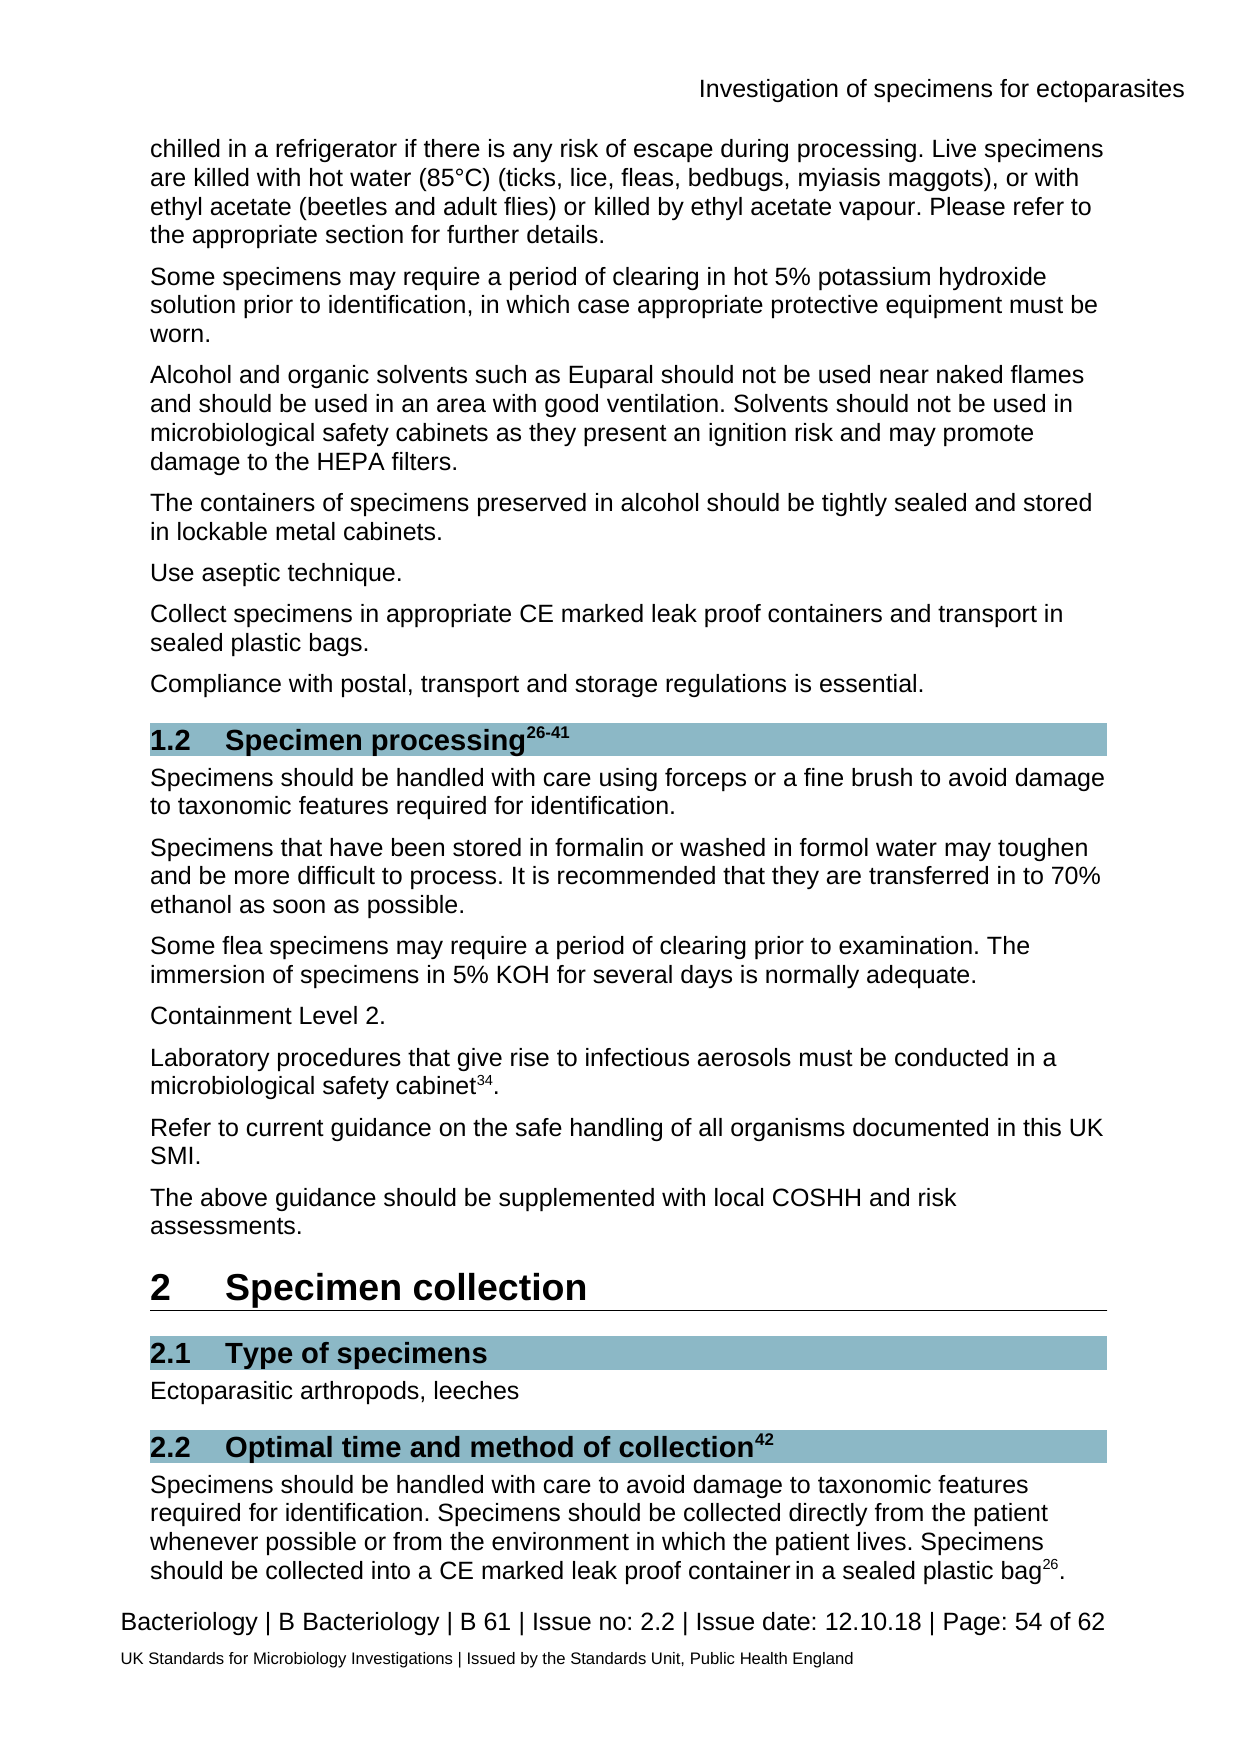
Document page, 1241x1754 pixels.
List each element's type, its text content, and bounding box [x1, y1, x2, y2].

text Some flea specimens may require a period of clearing prior to examination. The immersion of specimens in 5% KOH for several days is normally adequate. [150, 931, 1107, 989]
text Some specimens may require a period of clearing in hot 5% potassium hydroxide solution prior to identification, in which case appropriate protective equipment must be worn. [150, 262, 1107, 348]
text Specimens should be handled with care using forceps or a fine brush to avoid damage to taxonomic features required for identification. [150, 763, 1107, 820]
subtitle 2.1 Type of specimens [150, 1336, 1107, 1370]
text Compliance with postal, transport and storage regulations is essential. [150, 669, 1107, 698]
text Containment Level 2. [150, 1001, 1107, 1030]
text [150, 134, 1107, 249]
text Collect specimens in appropriate CE marked leak proof containers and transport in sealed plastic bags. [150, 599, 1107, 657]
text Specimens that have been stored in formalin or washed in formol water may toughen and be more difficult to process. It is recommended that they are transferred in to 70% ethanol as soon as possible. [150, 833, 1107, 919]
text The containers of specimens preserved in alcohol should be tightly sealed and stored in lockable metal cabinets. [150, 488, 1107, 545]
subtitle 2.2 Optimal time and method of collection42 [150, 1430, 1107, 1463]
text Ectoparasitic arthropods, leeches [150, 1376, 1107, 1405]
subtitle 2 Specimen collection [150, 1265, 1107, 1310]
text Refer to current guidance on the safe handling of all organisms documented in this UK SMI. [150, 1113, 1107, 1170]
text Use aseptic technique. [150, 558, 1107, 587]
text Laboratory procedures that give rise to infectious aerosols must be conducted in a microbiological safety cabinet34. [150, 1043, 1107, 1100]
text The above guidance should be supplemented with local COSHH and risk assessments. [150, 1183, 1107, 1240]
text Specimens should be handled with care to avoid damage to taxonomic features required for identification. Specimens should be collected directly from the patient whenever possible or from the environment in which the patient lives. Specimens should be collected into a CE marked leak proof container in a sealed plastic bag26. [150, 1470, 1107, 1585]
text Alcohol and organic solvents such as Euparal should not be used near naked flames and should be used in an area with good ventilation. Solvents should not be used in microbiological safety cabinets as they present an ignition risk and may promote damage to the HEPA filters. [150, 360, 1107, 475]
subtitle 1.2 Specimen processing26-41 [150, 723, 1107, 756]
